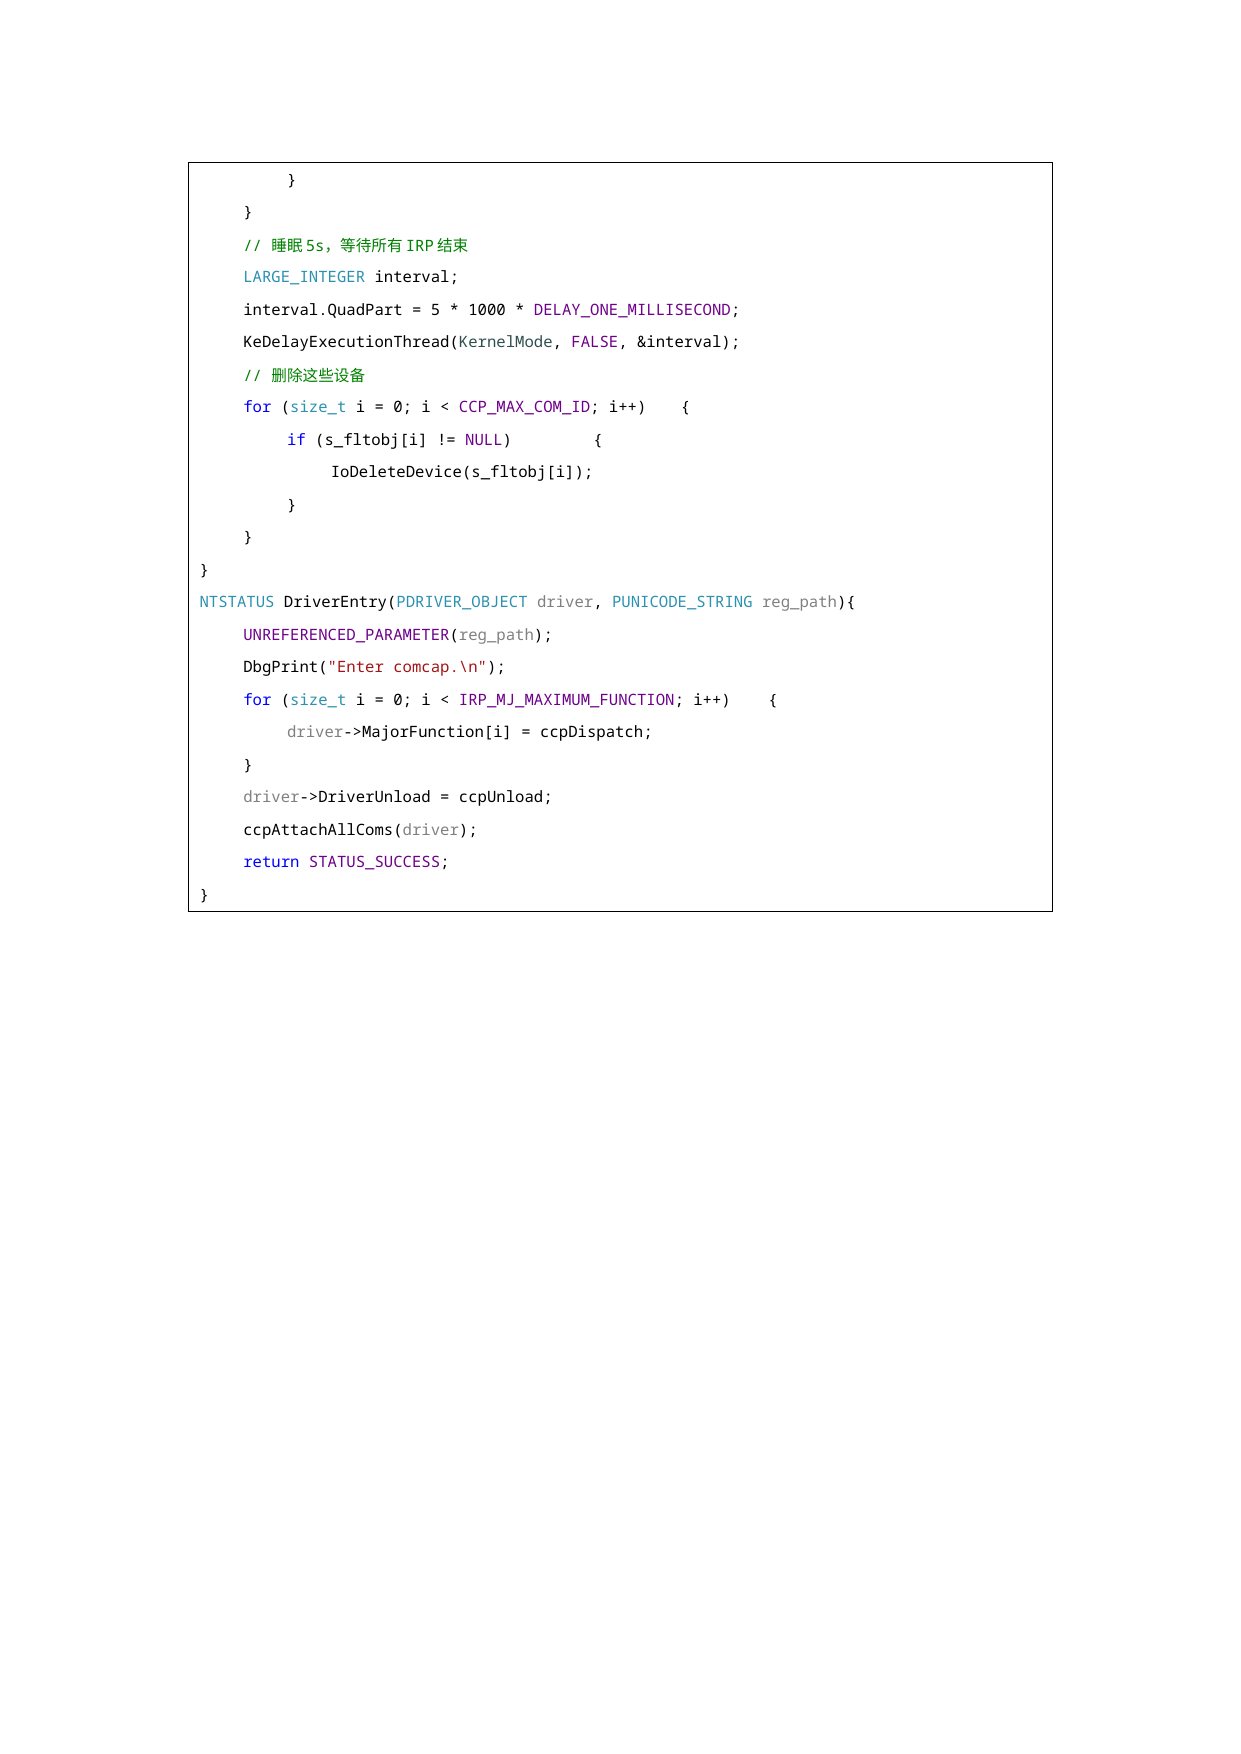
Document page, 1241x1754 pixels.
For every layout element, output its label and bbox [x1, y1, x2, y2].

table_header [189, 163, 1052, 911]
